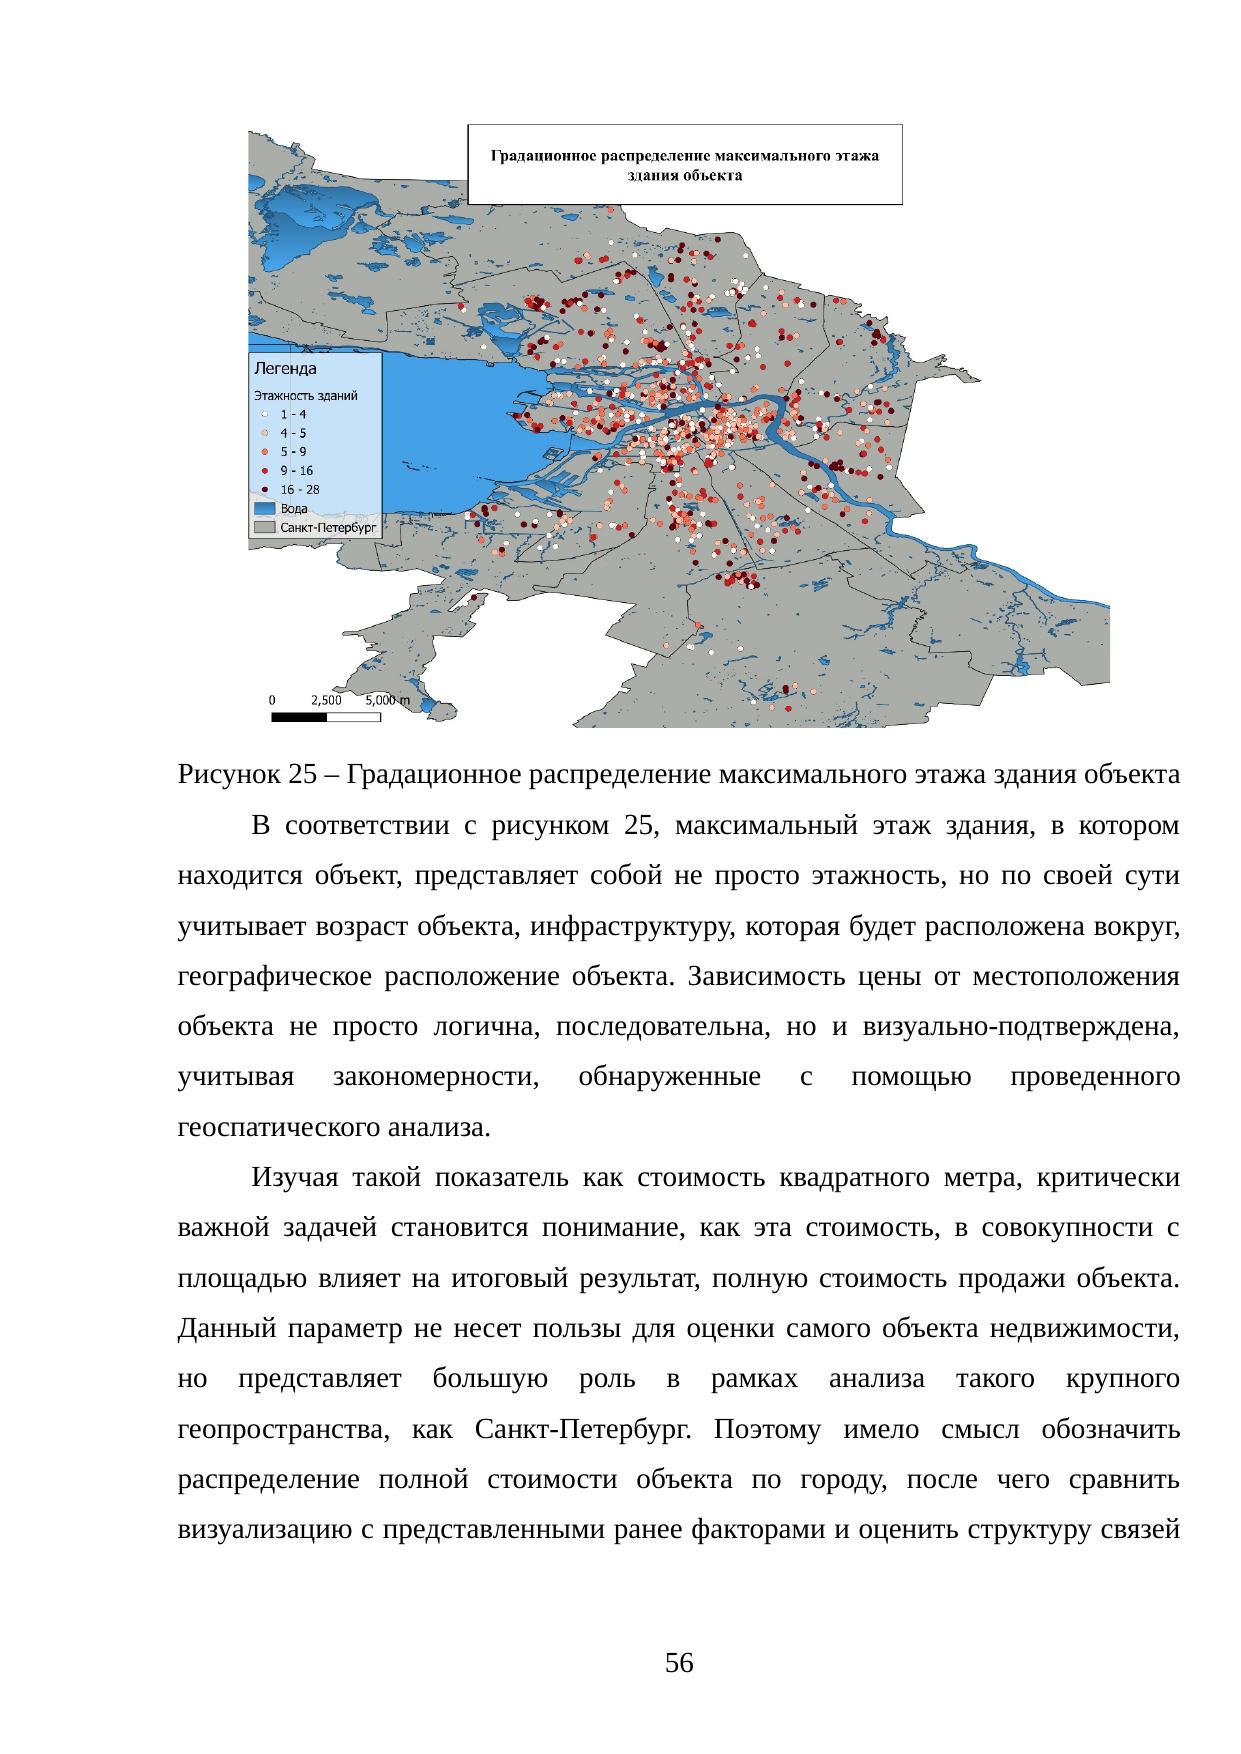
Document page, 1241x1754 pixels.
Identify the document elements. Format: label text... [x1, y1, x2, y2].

text В соответствии с рисунком 25, максимальный этаж здания, в котором находится объект, представляет собой не просто этажность, но по своей сути учитывает возраст объекта, инфраструктуру, которая будет расположена вокруг, географическое расположение объекта. Зависимость цены от местоположения объекта не просто логична, последовательна, но и визуально-подтверждена, учитывая закономерности, обнаруженные с помощью проведенного геоспатического анализа. [177, 807, 1181, 1142]
text Рисунок 25 – Градационное распределение максимального этажа здания объекта [177, 757, 1181, 790]
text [177, 1159, 1181, 1545]
picture [248, 118, 1111, 728]
